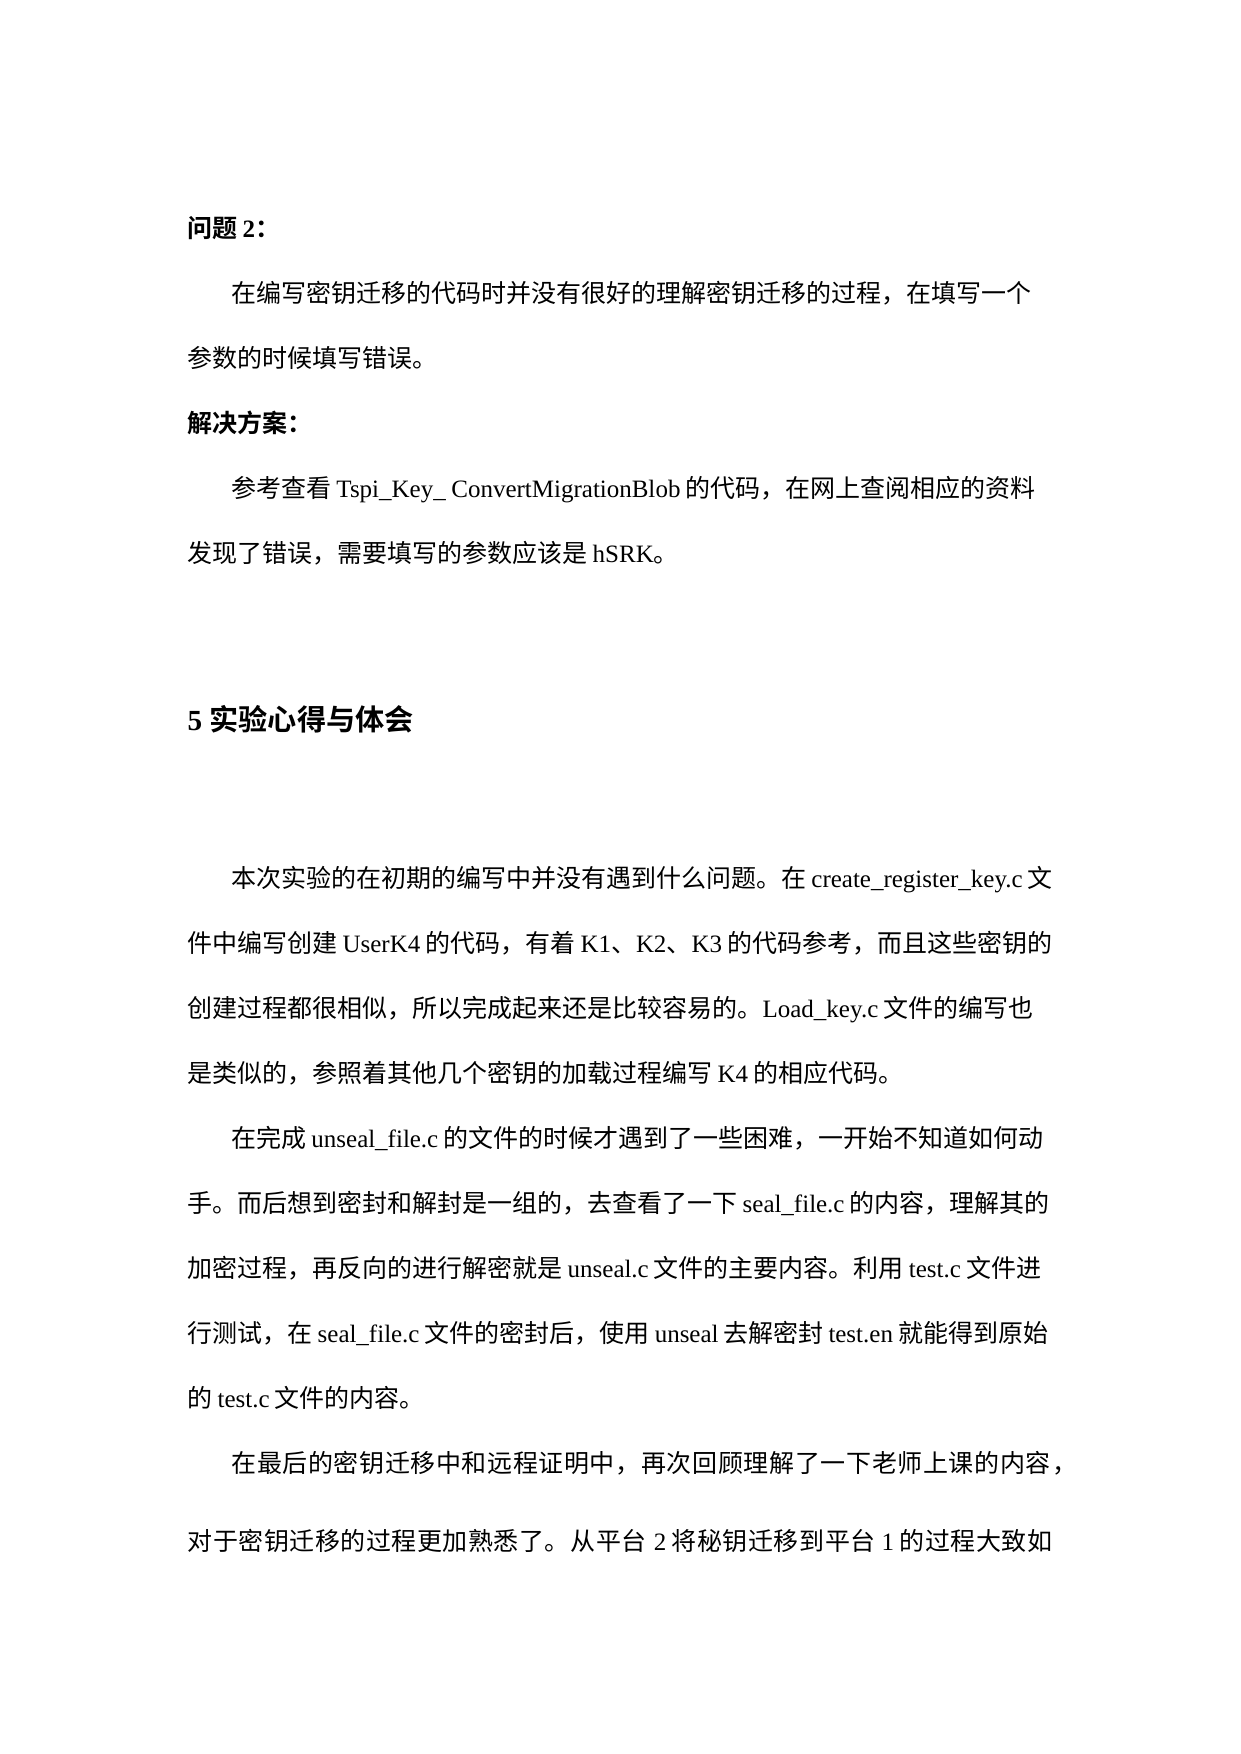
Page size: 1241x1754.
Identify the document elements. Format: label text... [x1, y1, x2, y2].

text 参考查看Tspi_Key_ ConvertMigrationBlob的代码，在网上查阅相应的资料发现了错误，需要填写的参数应该是hSRK。 [187, 454, 1053, 584]
text 问题2： [187, 194, 1053, 259]
subtitle 5 实验心得与体会 [187, 685, 1053, 750]
text 在完成unseal_file.c的文件的时候才遇到了一些困难，一开始不知道如何动手。而后想到密封和解封是一组的，去查看了一下seal_file.c的内容，理解其的加密过程，再反向的进行解密就是unseal.c文件的主要内容。利用test.c文件进行测试，在seal_file.c文件的密封后，使用unseal去解密封test.en就能得到原始的test.c文件的内容。 [187, 1104, 1053, 1429]
text 本次实验的在初期的编写中并没有遇到什么问题。在create_register_key.c文件中编写创建UserK4的代码，有着K1、K2、K3的代码参考，而且这些密钥的创建过程都很相似，所以完成起来还是比较容易的。Load_key.c文件的编写也是类似的，参照着其他几个密钥的加载过程编写K4的相应代码。 [187, 844, 1053, 1104]
text 在编写密钥迁移的代码时并没有很好的理解密钥迁移的过程，在填写一个参数的时候填写错误。 [187, 259, 1053, 389]
text 解决方案： [187, 389, 1053, 454]
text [187, 1429, 1053, 1572]
